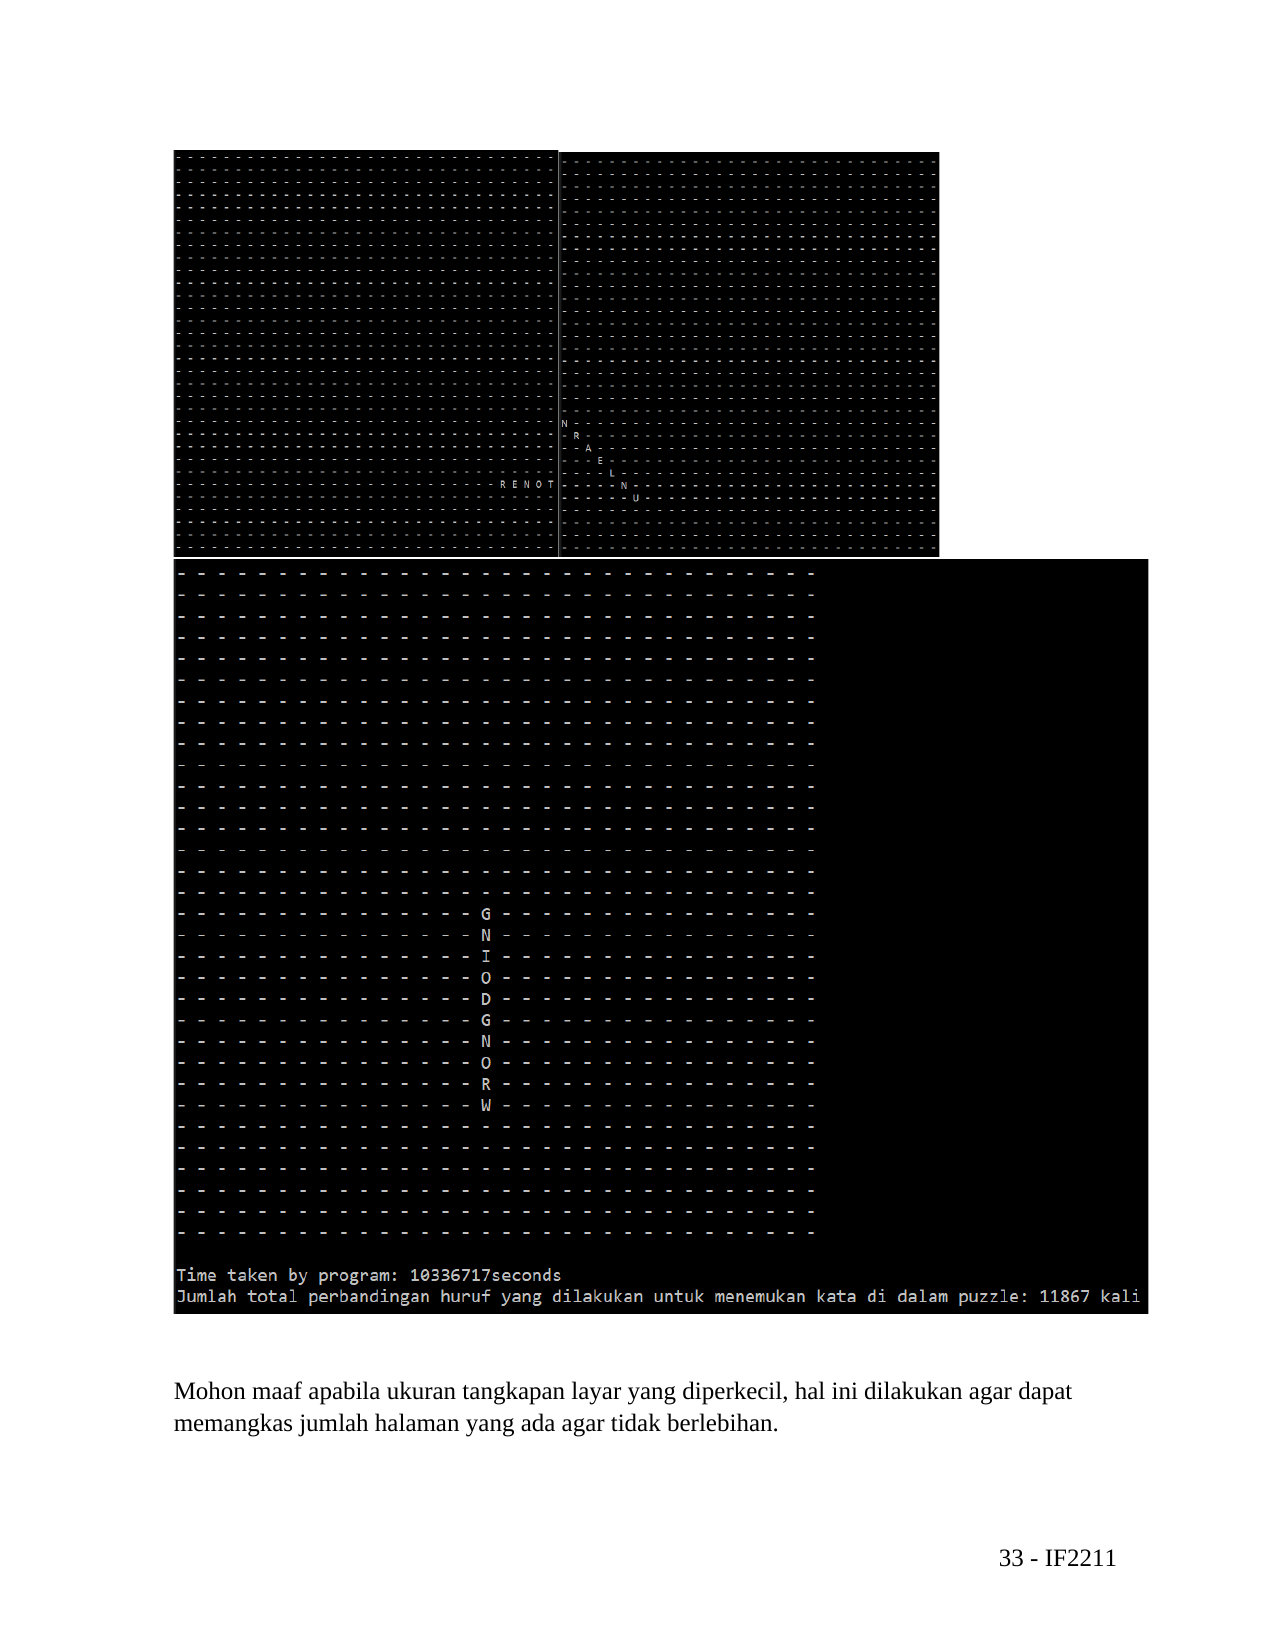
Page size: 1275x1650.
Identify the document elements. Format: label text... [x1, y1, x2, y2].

picture [173, 559, 1149, 1314]
picture [173, 150, 940, 557]
text Mohon maaf apabila ukuran tangkapan layar yang diperkecil, hal ini dilakukan agar dapat memangkas jumlah halaman yang ada agar tidak berlebihan. [173, 1376, 1117, 1436]
